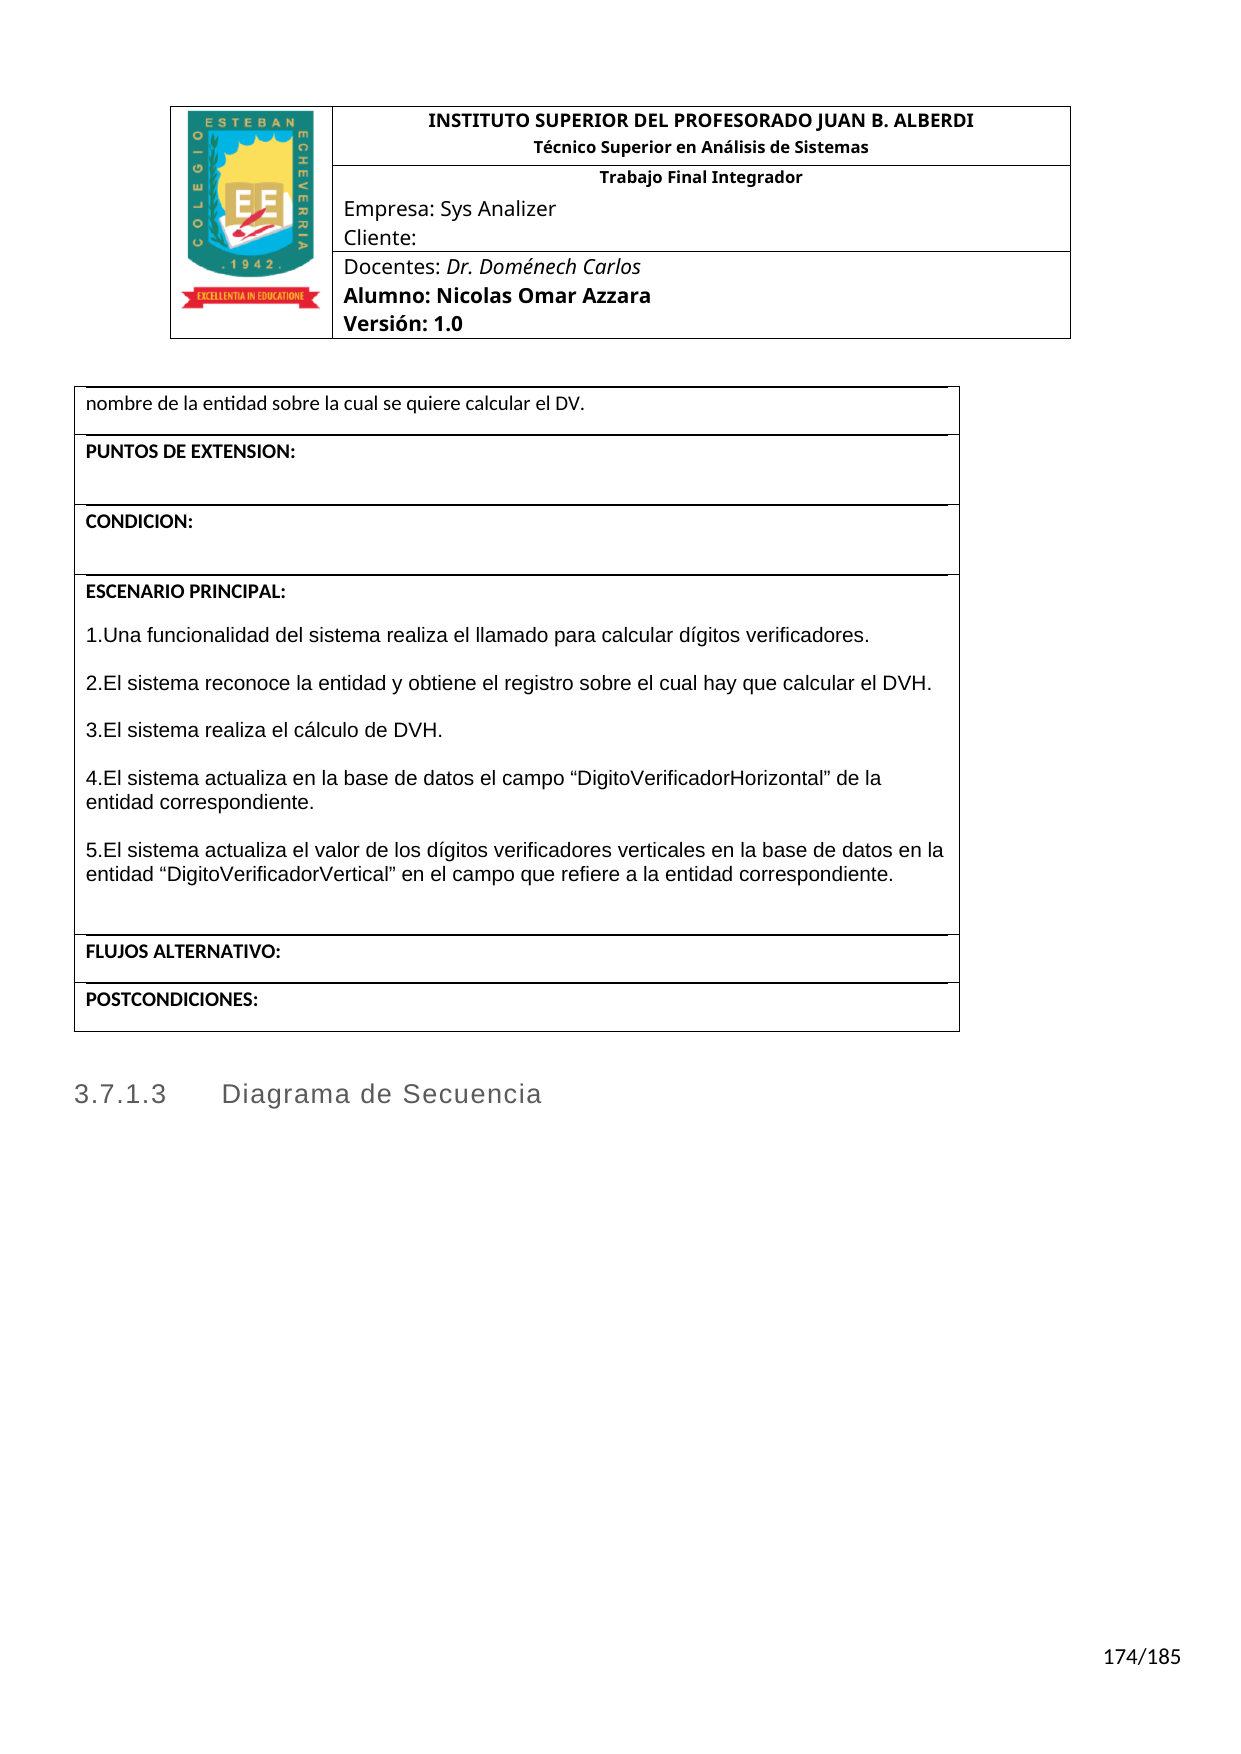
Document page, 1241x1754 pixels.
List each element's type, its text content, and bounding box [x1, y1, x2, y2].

picture [181, 107, 321, 322]
table_cell ESCENARIO PRINCIPAL: 1.Una funcionalidad del sistema realiza el llamado para calcular dígitos verificadores. 2.El sistema reconoce la entidad y obtiene el registro sobre el cual hay que calcular el DVH. 3.El sistema realiza el cálculo de DVH. 4.El sistema actualiza en la base de datos el campo “DigitoVerificadorHorizontal” de la entidad correspondiente. 5.El sistema actualiza el valor de los dígitos verificadores verticales en la base de datos en la entidad “DigitoVerificadorVertical” en el campo que refiere a la entidad correspondiente. [75, 575, 959, 934]
table_cell CONDICION: [75, 505, 959, 574]
table_cell FLUJOS ALTERNATIVO: [75, 935, 959, 982]
table_cell PRECONDICIONES: Que una funcionalidad llame a este caso de uso pasando como parámetro el nombre de la entidad sobre la cual se quiere calcular el DV. [75, 387, 959, 434]
subtitle 3.7.1.3 Diagrama de Secuencia [74, 1078, 1181, 1110]
table_cell PUNTOS DE EXTENSION: [75, 435, 959, 504]
table_cell POSTCONDICIONES: [75, 983, 959, 1031]
